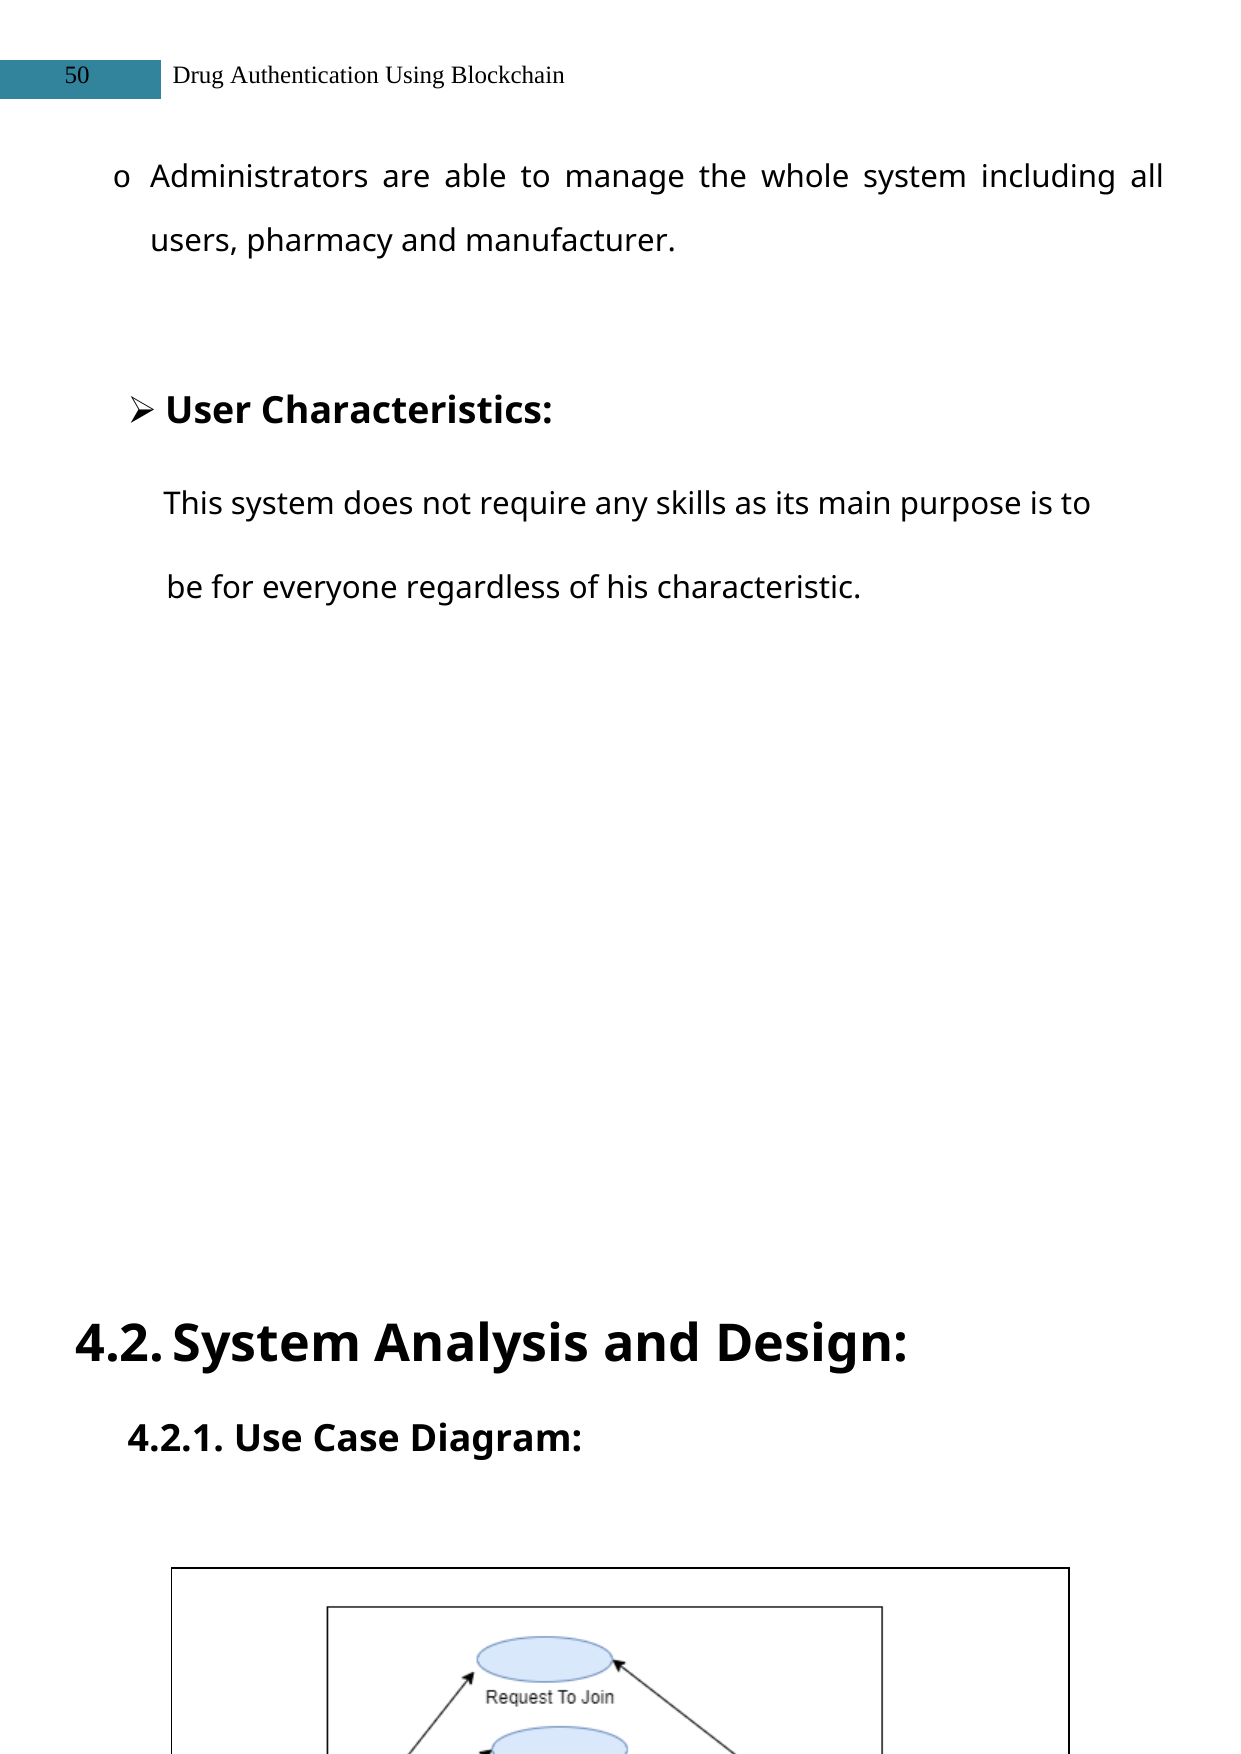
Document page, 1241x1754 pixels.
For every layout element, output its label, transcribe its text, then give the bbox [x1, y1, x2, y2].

list 4.2.1. Use Case Diagram: [127, 1412, 1165, 1463]
picture [186, 1575, 1066, 1754]
list User Characteristics: [127, 383, 1165, 434]
text be for everyone regardless of his characteristic. [150, 566, 1165, 608]
list Administrators are able to manage the whole system including all users, pharmacy and manufacturer. [112, 154, 1165, 261]
text This system does not require any skills as its main purpose is to [150, 481, 1165, 523]
list System Analysis and Design: [75, 1305, 1165, 1376]
